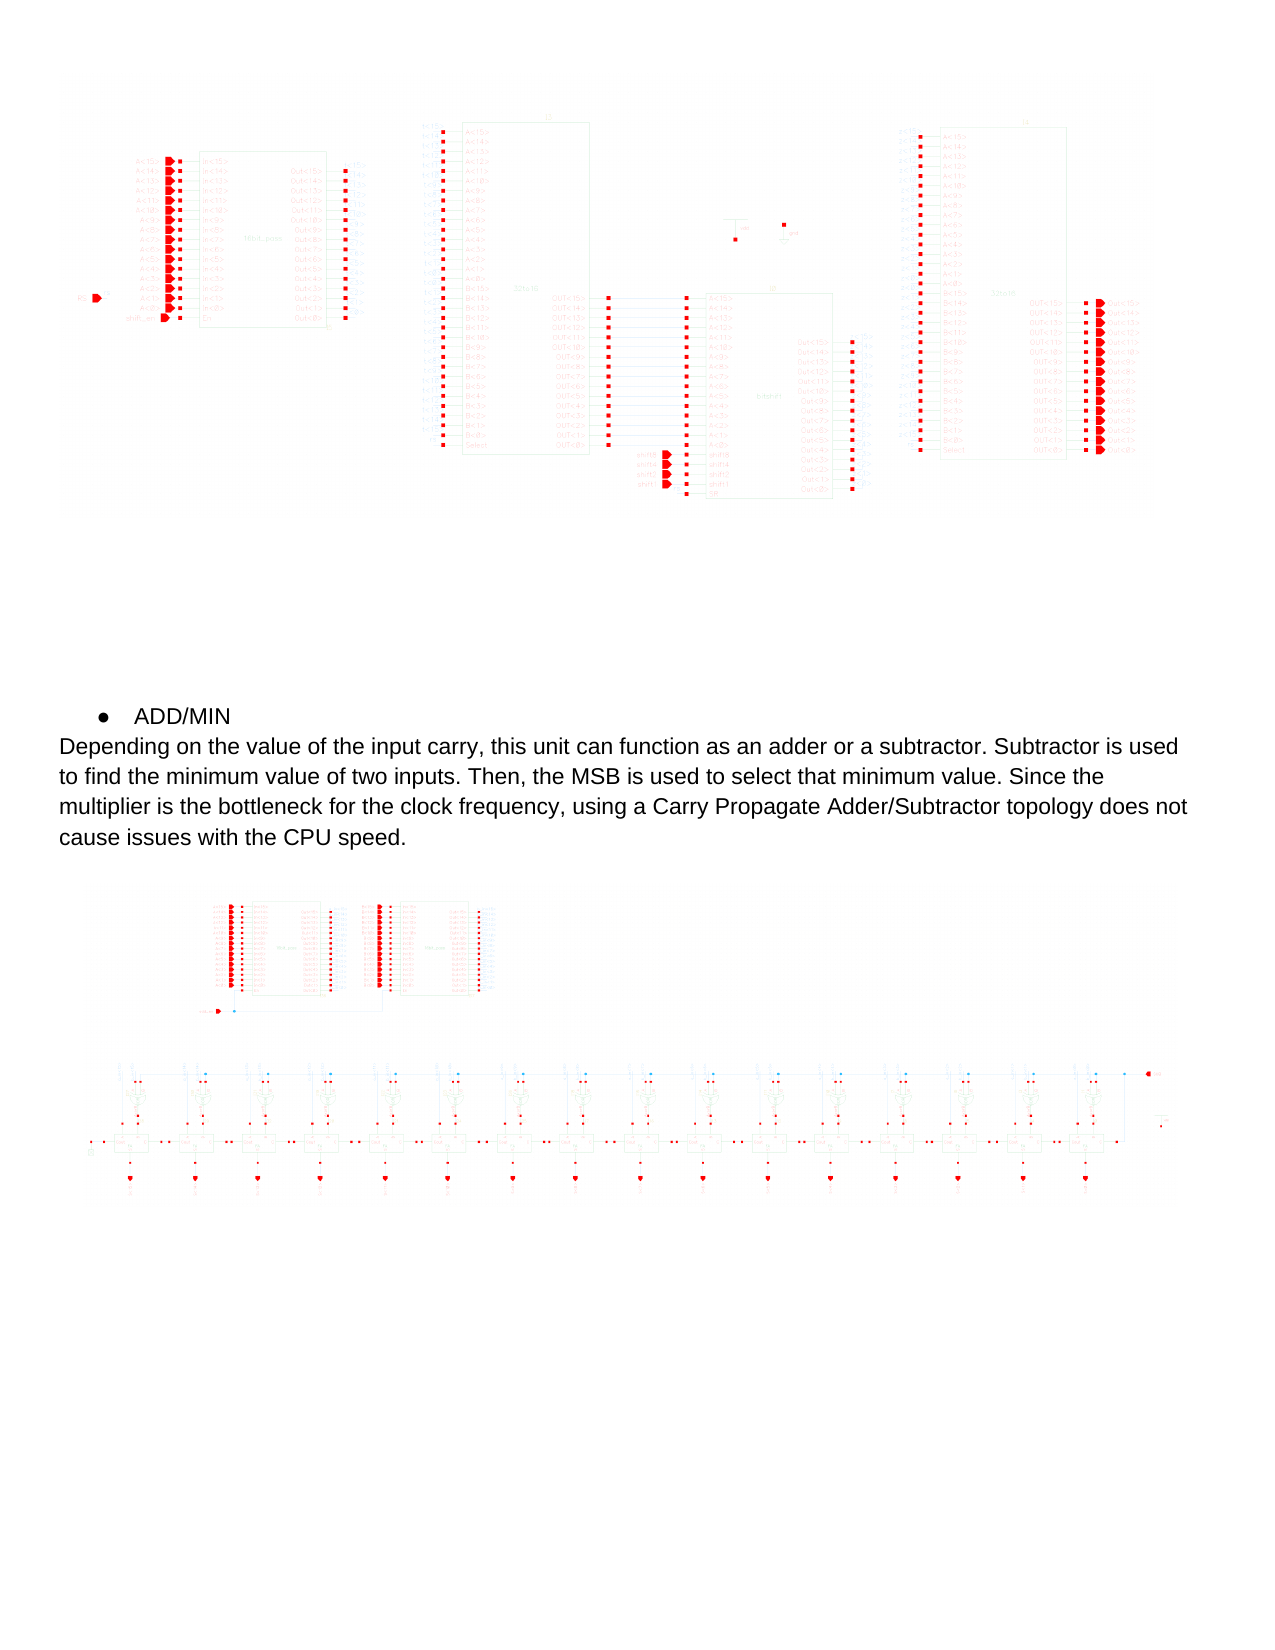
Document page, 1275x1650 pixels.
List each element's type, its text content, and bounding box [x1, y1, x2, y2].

picture [83, 883, 1179, 1207]
list ADD/MIN [96, 703, 1202, 729]
picture [58, 73, 1154, 518]
text Depending on the value of the input carry, this unit can function as an adder or a subtractor. Subtractor is used to find the minimum value of two inputs. Then, the MSB is used to select that minimum value. Since the multiplier is the bottleneck for the clock frequency, using a Carry Propagate Adder/Subtractor topology does not cause issues with the CPU speed. [59, 733, 1202, 850]
